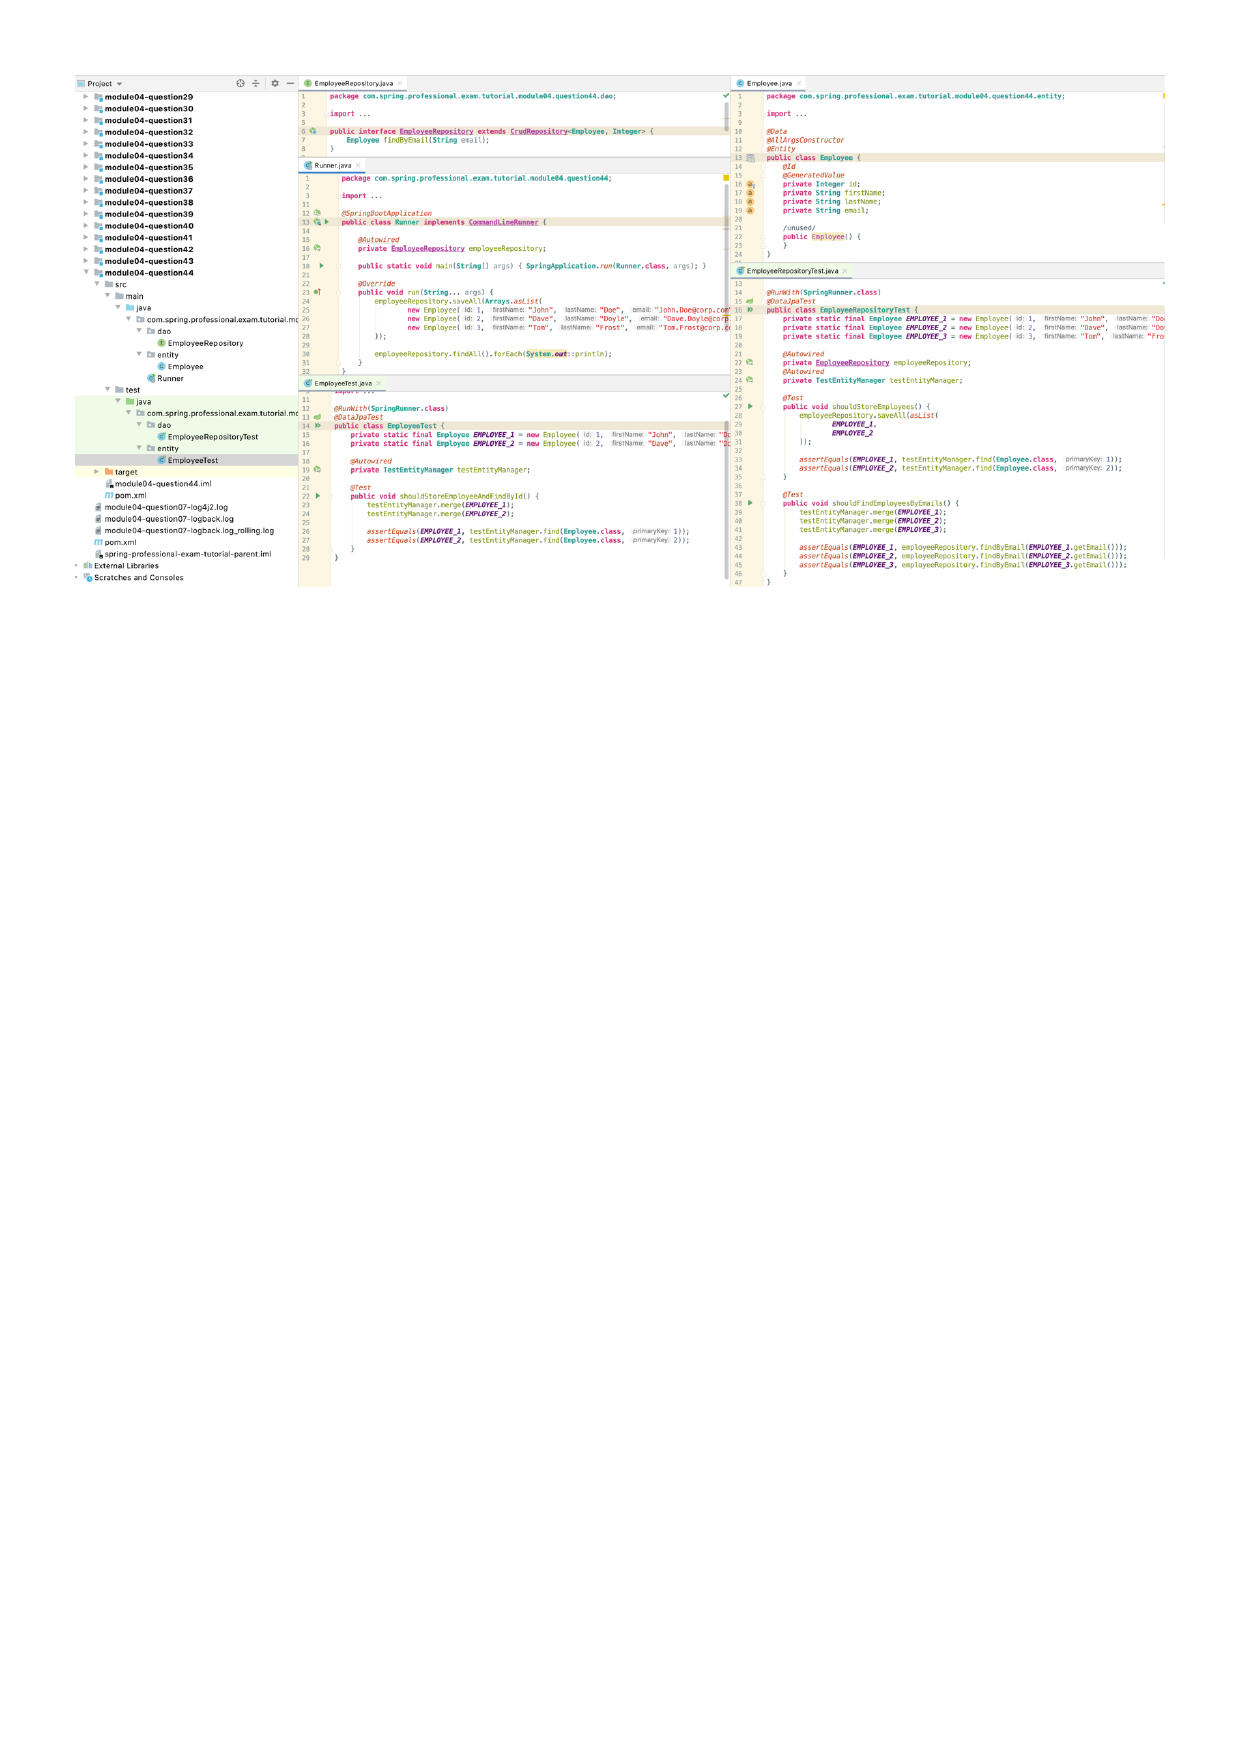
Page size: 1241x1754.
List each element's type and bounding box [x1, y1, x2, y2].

picture [75, 75, 1165, 587]
